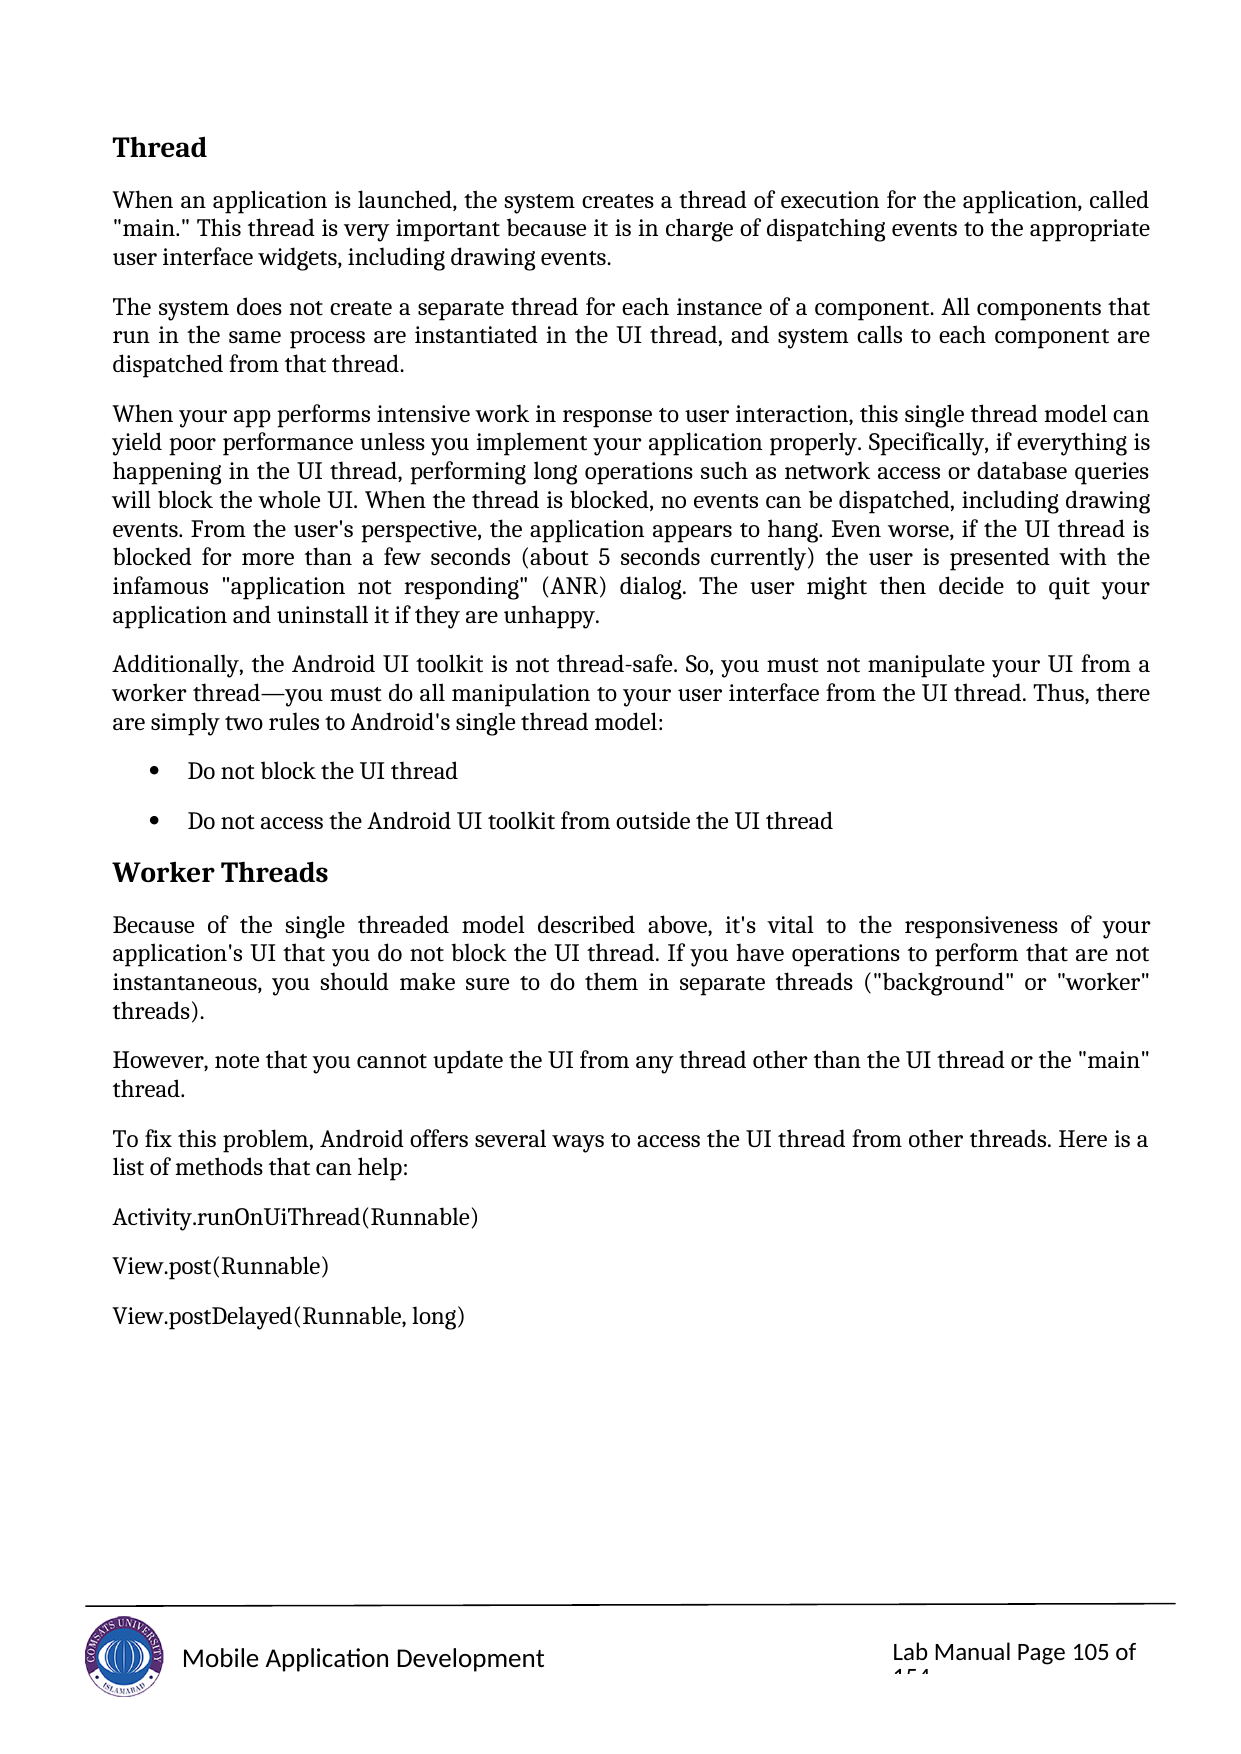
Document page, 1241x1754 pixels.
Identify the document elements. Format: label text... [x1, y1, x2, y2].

text However, note that you cannot update the UI from any thread other than the UI thread or the "main" thread. [112, 1046, 1152, 1104]
text Additionally, the Android UI toolkit is not thread-safe. So, you must not manipulate your UI from a worker thread—you must do all manipulation to your user interface from the UI thread. Thus, there are simply two rules to Android's single thread model: [112, 650, 1152, 736]
picture [85, 1616, 165, 1697]
text To fix this problem, Android offers several ways to access the UI thread from other threads. Here is a list of methods that can help: [112, 1124, 1152, 1182]
text The system does not create a separate thread for each instance of a component. All components that run in the same process are instantiated in the UI thread, and system calls to each component are dispatched from that thread. [112, 292, 1152, 379]
text When an application is launched, the system creates a thread of execution for the application, called "main." This thread is very important because it is in charge of dispatching events to the appropriate user interface widgets, including drawing events. [112, 186, 1152, 272]
list Do not block the UI thread [150, 757, 1152, 786]
text View.post(Runnable) [112, 1252, 1152, 1281]
text When your app performs intensive work in response to user interaction, this single thread model can yield poor performance unless you implement your application properly. Specifically, if everything is happening in the UI thread, performing long operations such as network access or database queries will block the whole UI. When the thread is blocked, no events can be dispatched, including drawing events. From the user's perspective, the application appears to hang. Even worse, if the UI thread is blocked for more than a few seconds (about 5 seconds currently) the user is presented with the infamous "application not responding" (ANR) dialog. The user might then decide to quit your application and uninstall it if they are unhappy. [112, 399, 1152, 629]
text Activity.runOnUiThread(Runnable) [112, 1203, 1152, 1232]
text Because of the single threaded model described above, it's vital to the responsiveness of your application's UI that you do not block the UI thread. If you have operations to perform that are not instantaneous, you should make sure to do them in separate threads ("background" or "worker" threads). [112, 911, 1152, 1026]
subtitle Worker Threads [112, 856, 1240, 890]
text View.postDelayed(Runnable, long) [112, 1302, 1152, 1331]
subtitle Thread [112, 131, 1240, 165]
list Do not access the Android UI toolkit from outside the UI thread [150, 807, 1152, 835]
